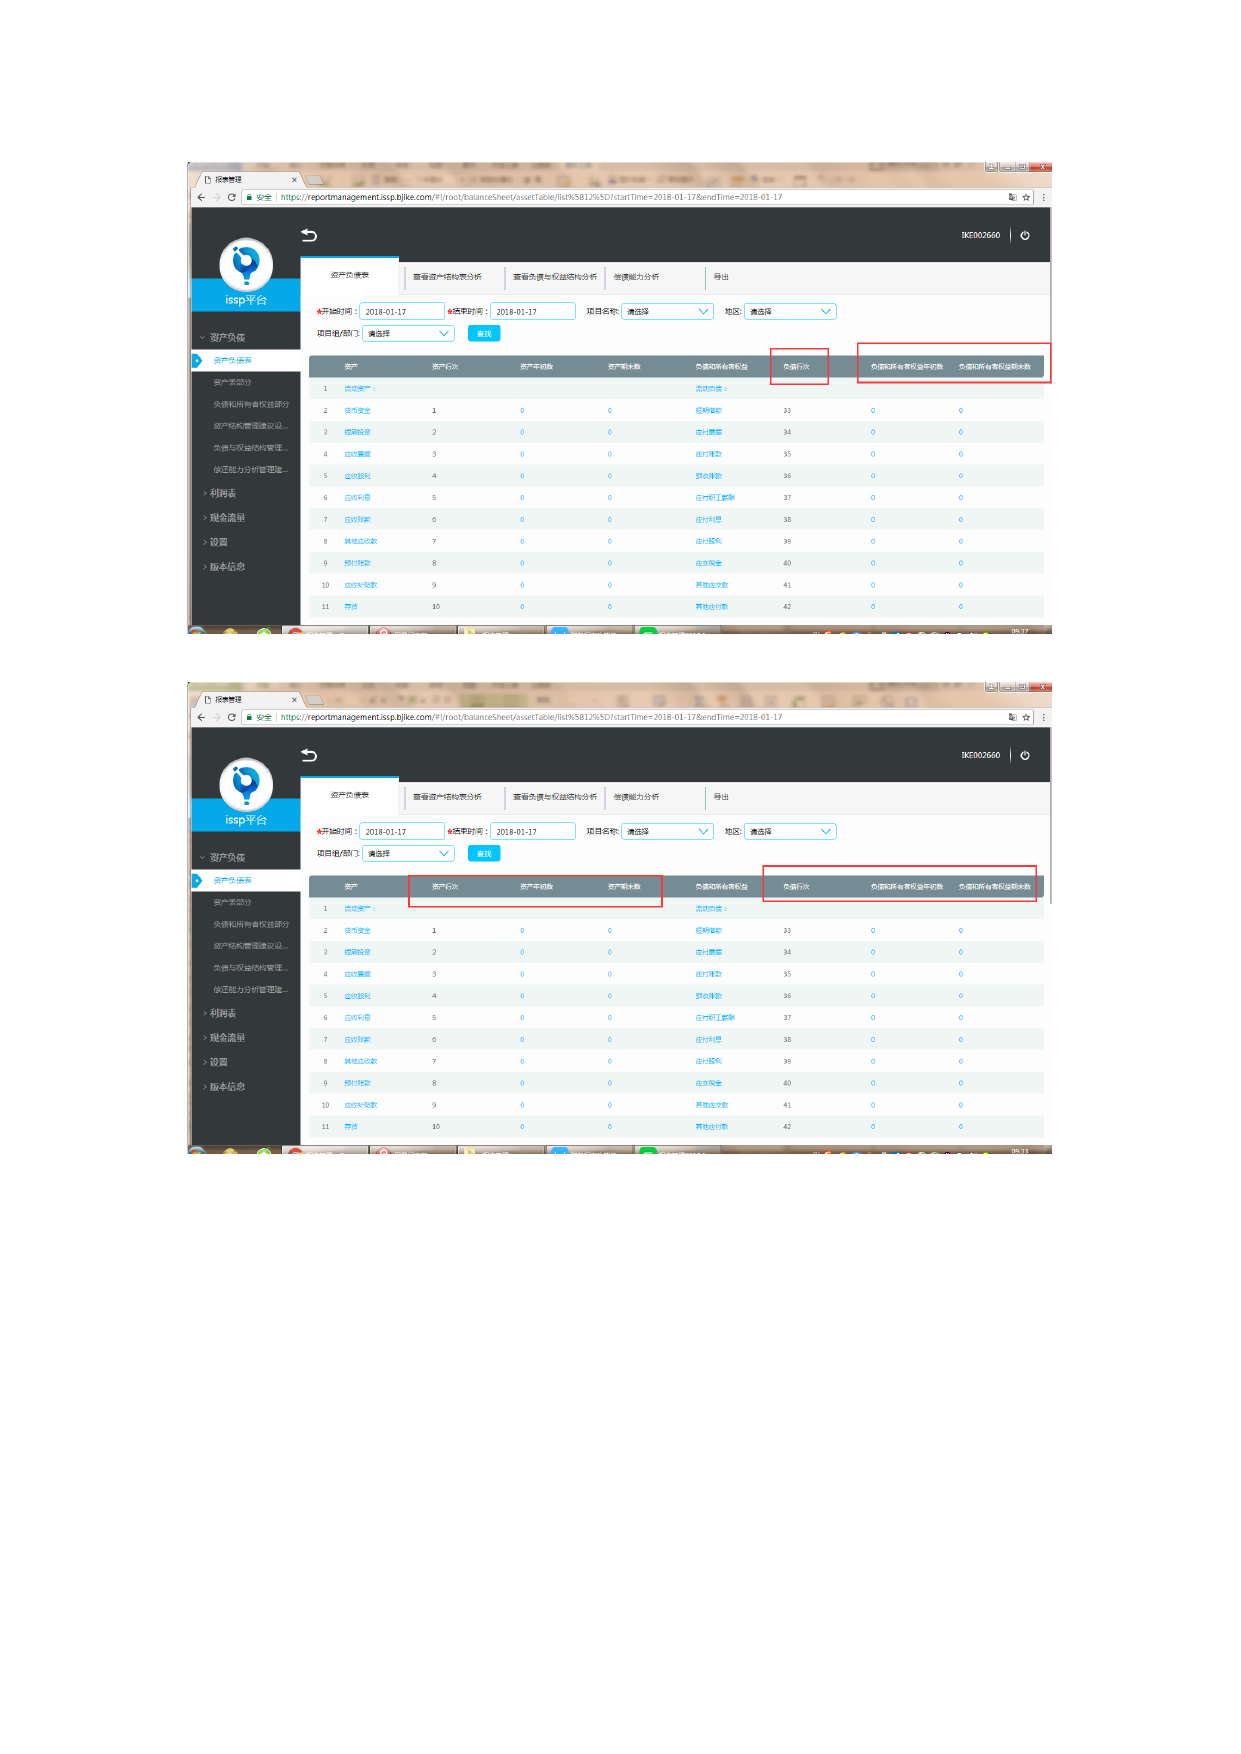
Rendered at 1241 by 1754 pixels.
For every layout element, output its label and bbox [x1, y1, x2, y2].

picture [187, 682, 1052, 1154]
picture [187, 162, 1052, 634]
